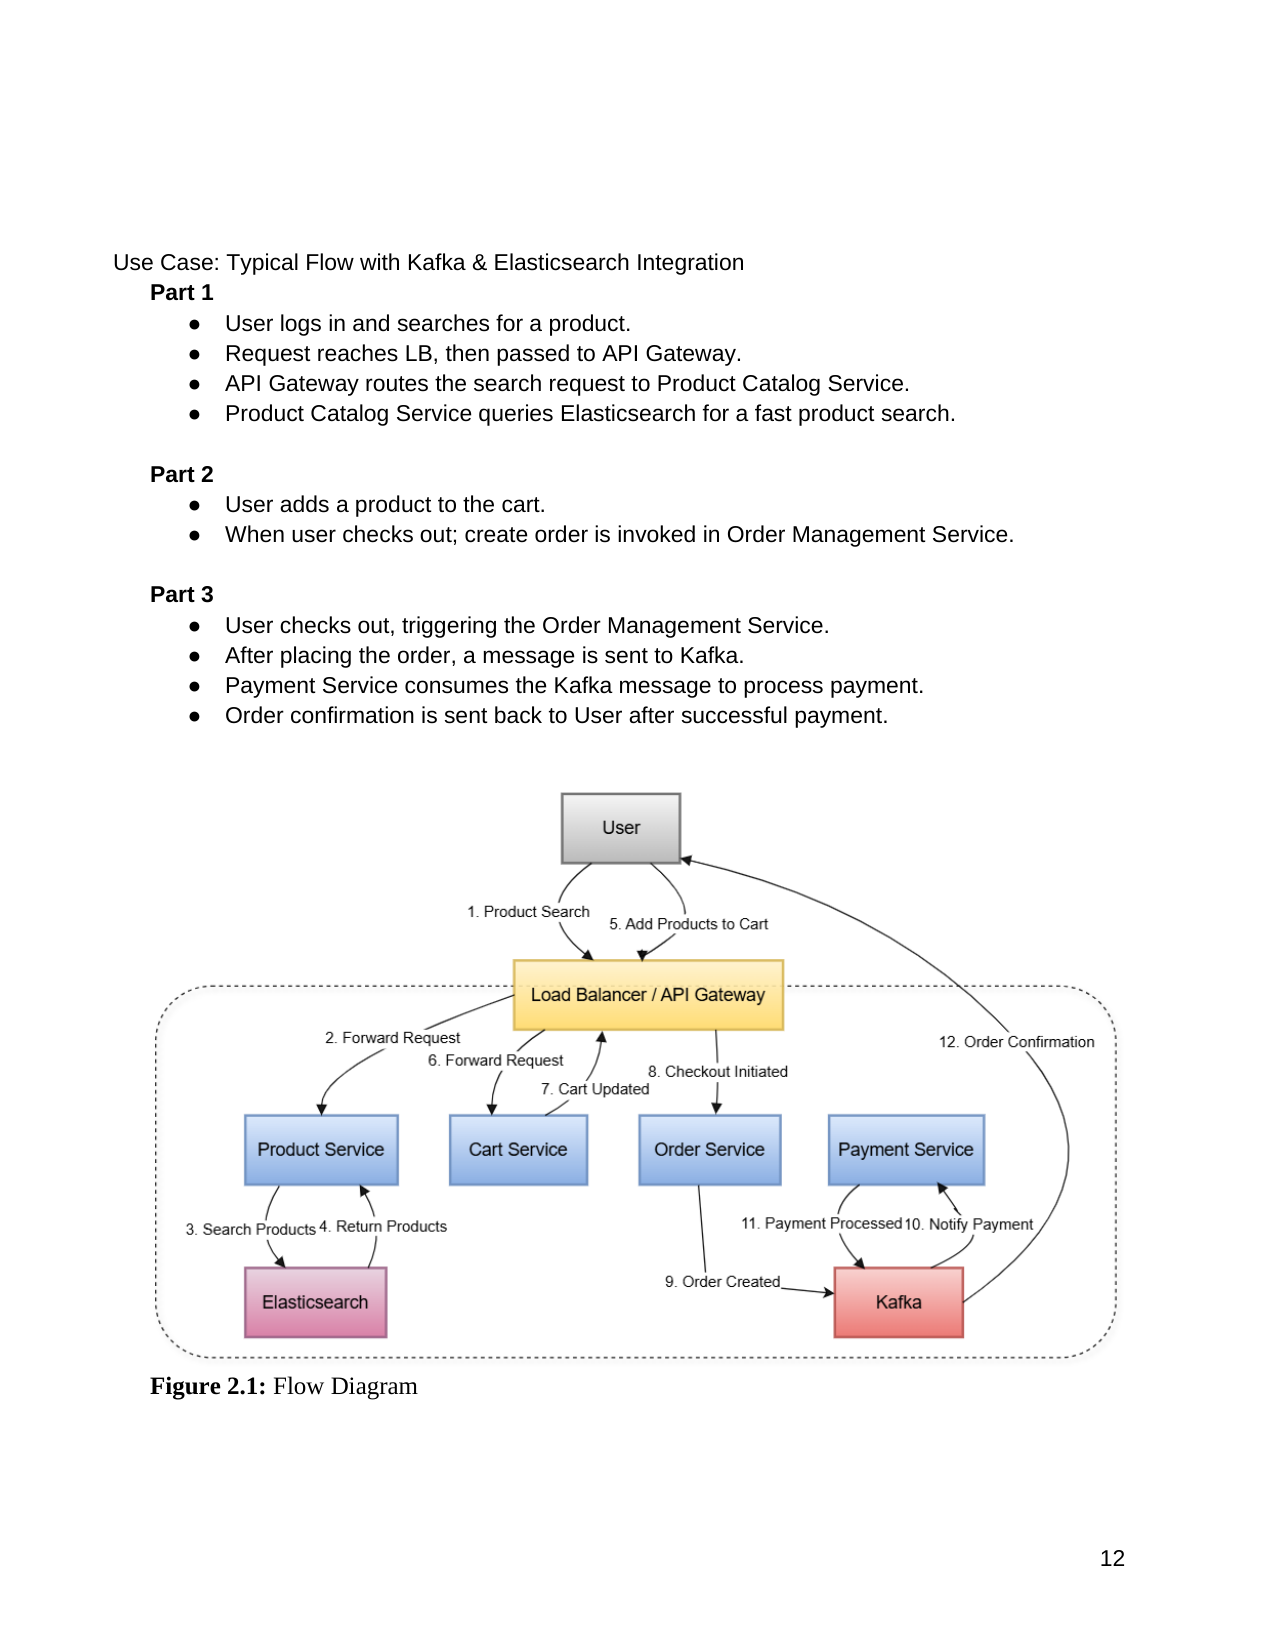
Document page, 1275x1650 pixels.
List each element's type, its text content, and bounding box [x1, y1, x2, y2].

list When user checks out; create order is invoked in Order Management Service. [187, 521, 1125, 547]
text Part 1 [150, 279, 1125, 306]
list User logs in and searches for a product. [187, 309, 1125, 336]
text Figure 2.1: Flow Diagram [150, 1371, 1125, 1400]
list Request reaches LB, then passed to API Gateway. [187, 340, 1125, 366]
list Order confirmation is sent back to User after successful payment. [187, 702, 1125, 728]
text Part 3 [150, 581, 1125, 608]
list After placing the order, a message is sent to Kafka. [187, 642, 1125, 668]
text Part 2 [150, 461, 1125, 487]
picture [150, 792, 1125, 1368]
list API Gateway routes the search request to Product Catalog Service. [187, 370, 1125, 396]
text Use Case: Typical Flow with Kafka & Elasticsearch Integration [113, 249, 1125, 275]
list User adds a product to the cart. [187, 491, 1125, 517]
list Payment Service consumes the Kafka message to process payment. [187, 672, 1125, 698]
list Product Catalog Service queries Elasticsearch for a fast product search. [187, 400, 1125, 426]
list User checks out, triggering the Order Management Service. [187, 612, 1125, 638]
